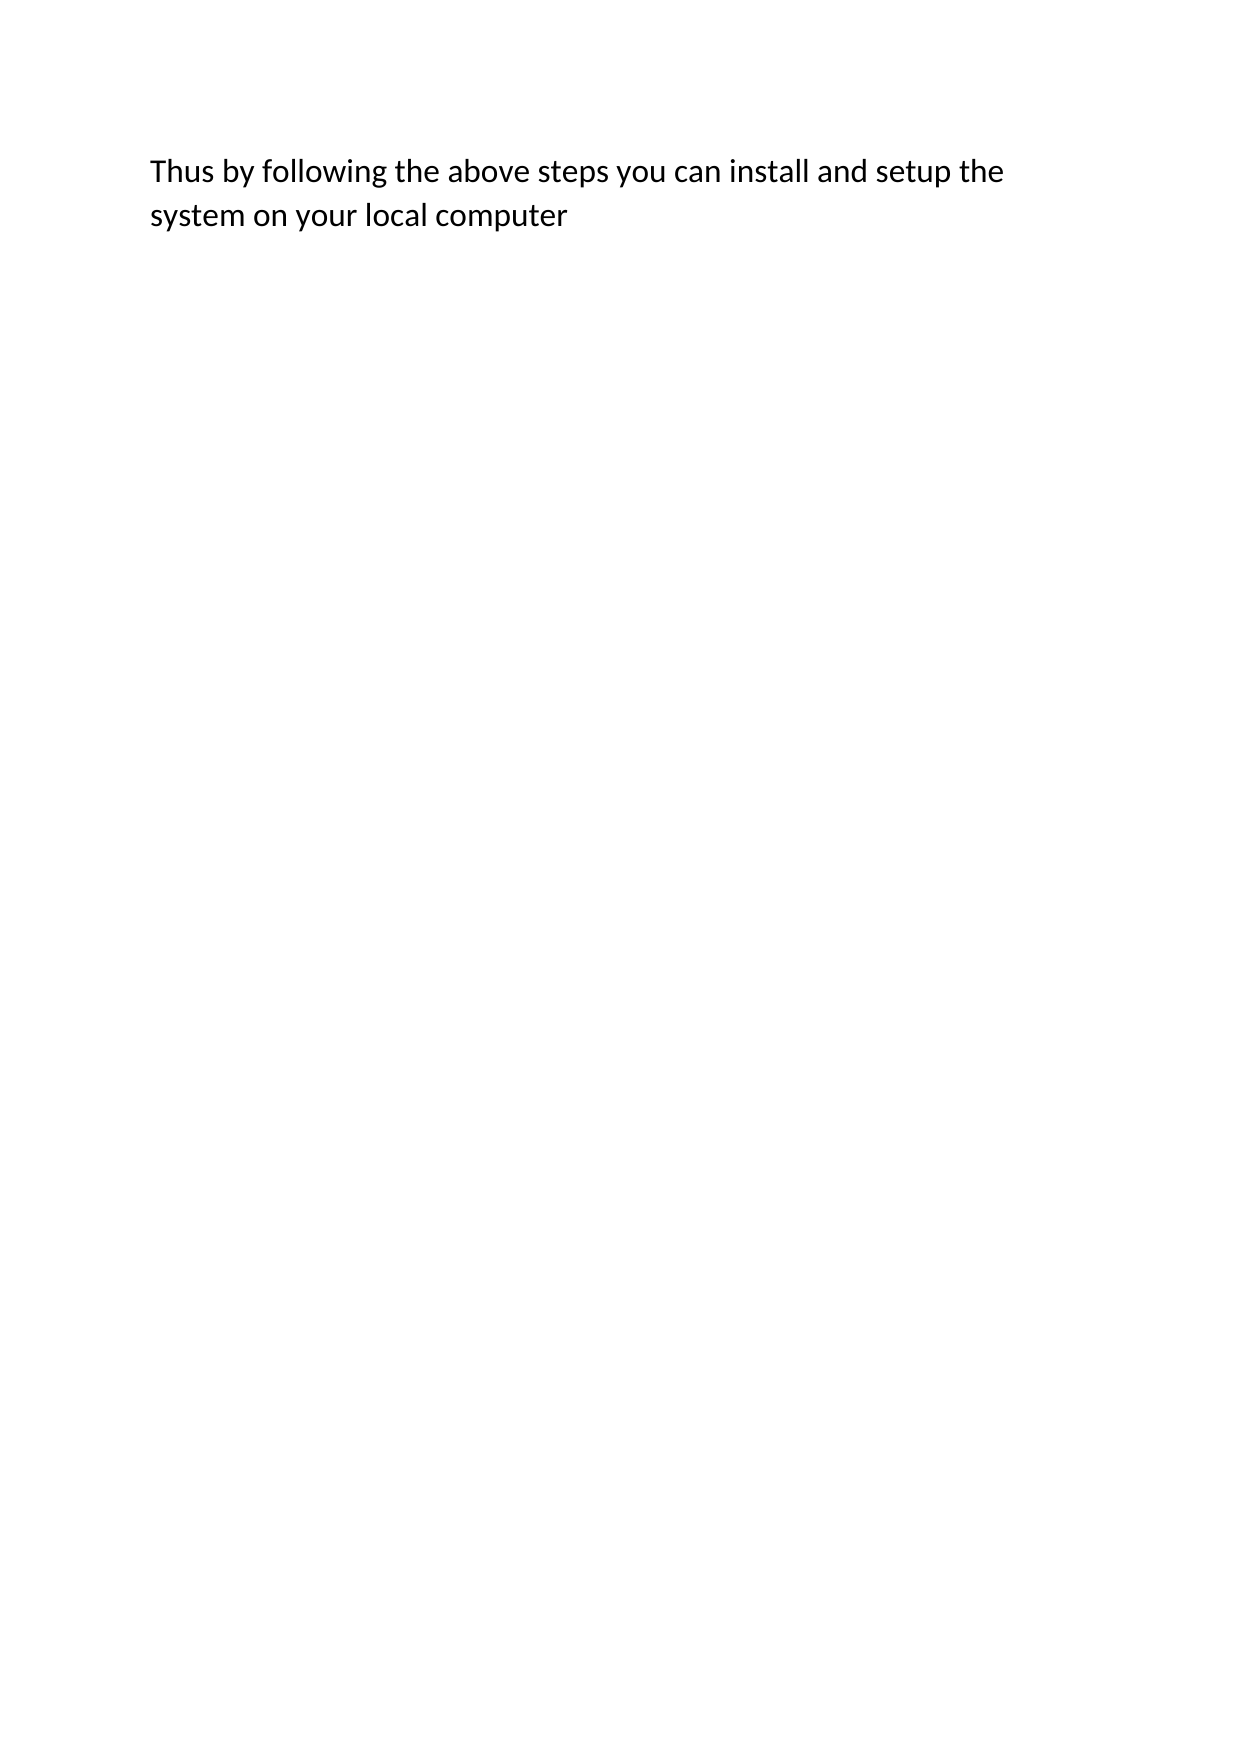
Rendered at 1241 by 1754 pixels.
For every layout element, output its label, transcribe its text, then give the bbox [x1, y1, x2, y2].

text Thus by following the above steps you can install and setup the system on your local computer [150, 150, 1090, 235]
